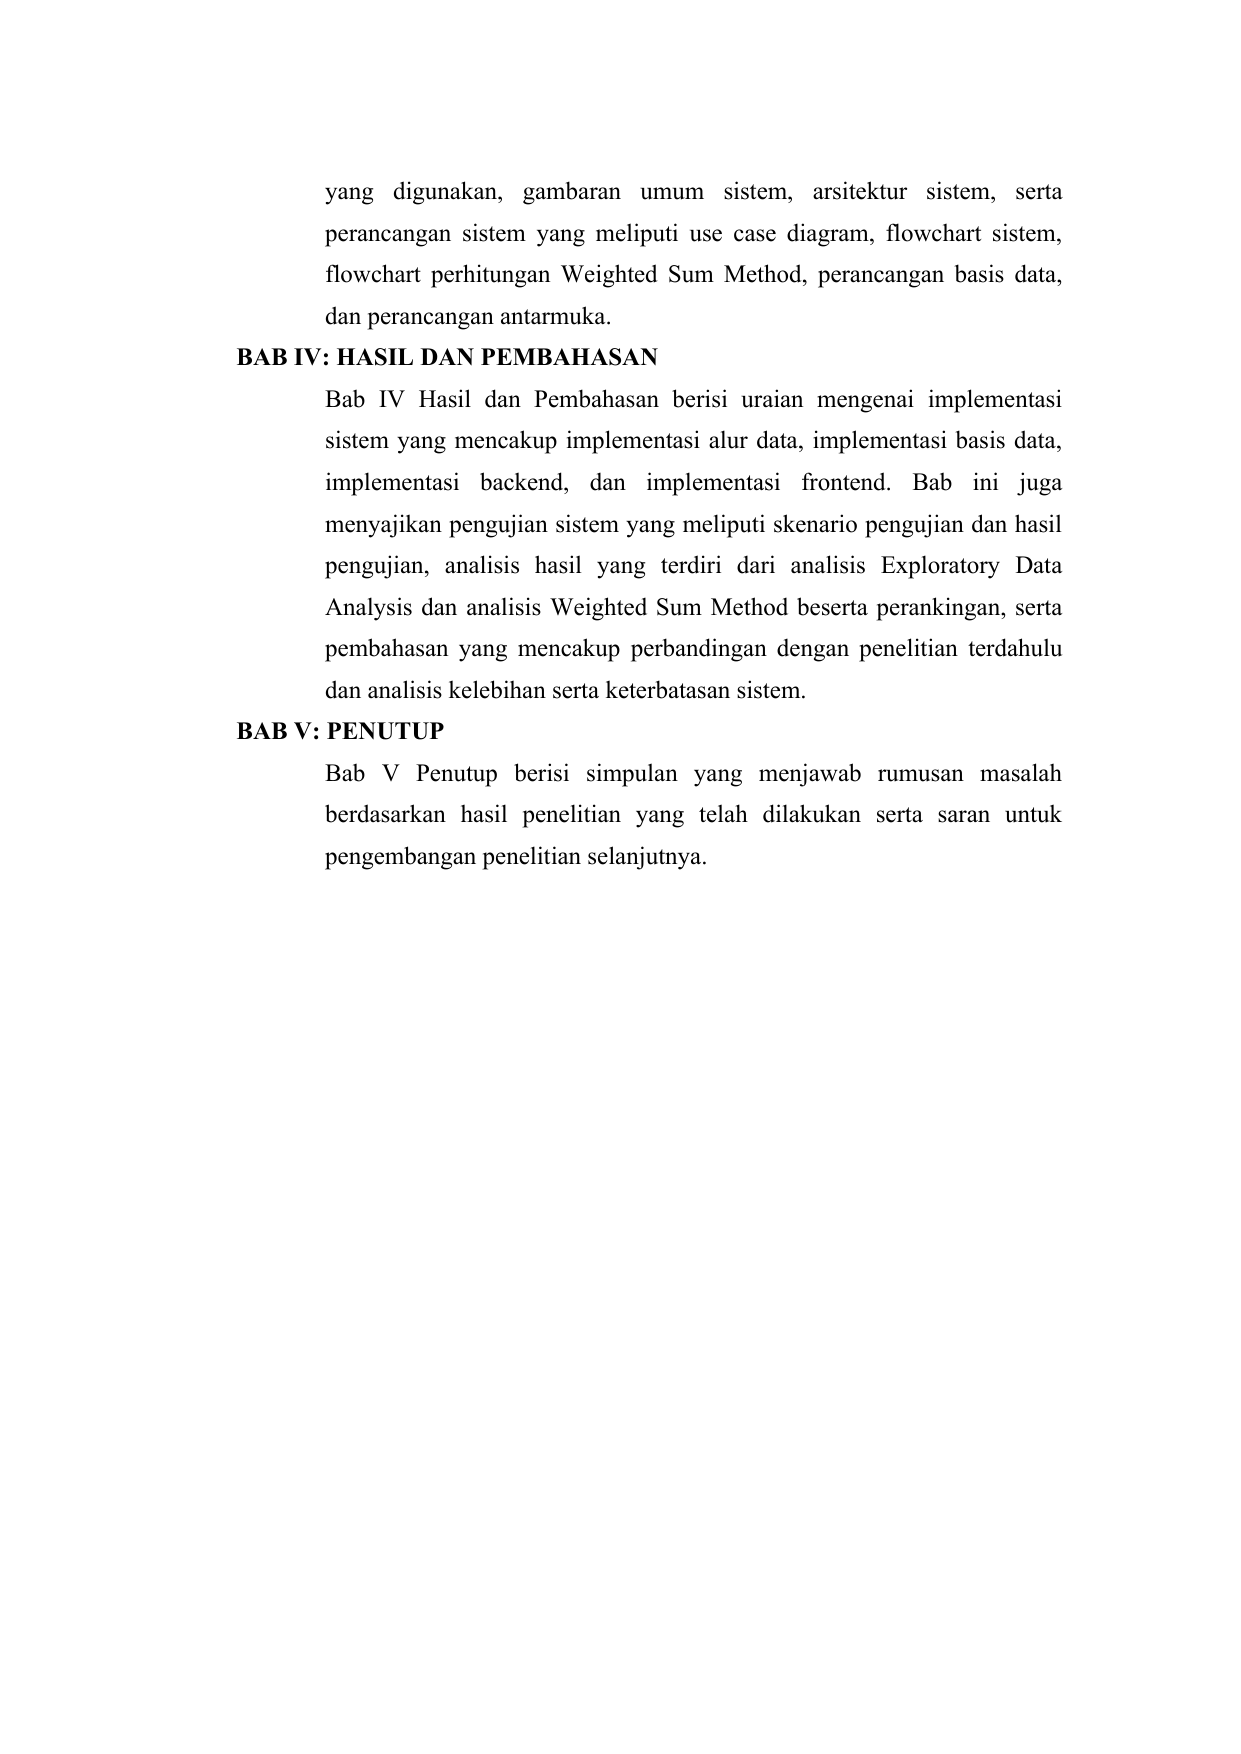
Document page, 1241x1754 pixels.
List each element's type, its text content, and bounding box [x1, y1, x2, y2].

text Bab V Penutup berisi simpulan yang menjawab rumusan masalah berdasarkan hasil penelitian yang telah dilakukan serta saran untuk pengembangan penelitian selanjutnya. [325, 759, 1063, 870]
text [325, 177, 1063, 329]
text BAB V: PENUTUP [236, 717, 1063, 745]
text Bab IV Hasil dan Pembahasan berisi uraian mengenai implementasi sistem yang mencakup implementasi alur data, implementasi basis data, implementasi backend, dan implementasi frontend. Bab ini juga menyajikan pengujian sistem yang meliputi skenario pengujian dan hasil pengujian, analisis hasil yang terdiri dari analisis Exploratory Data Analysis dan analisis Weighted Sum Method beserta perankingan, serta pembahasan yang mencakup perbandingan dengan penelitian terdahulu dan analisis kelebihan serta keterbatasan sistem. [325, 385, 1063, 704]
text BAB IV: HASIL DAN PEMBAHASAN [236, 343, 1063, 371]
